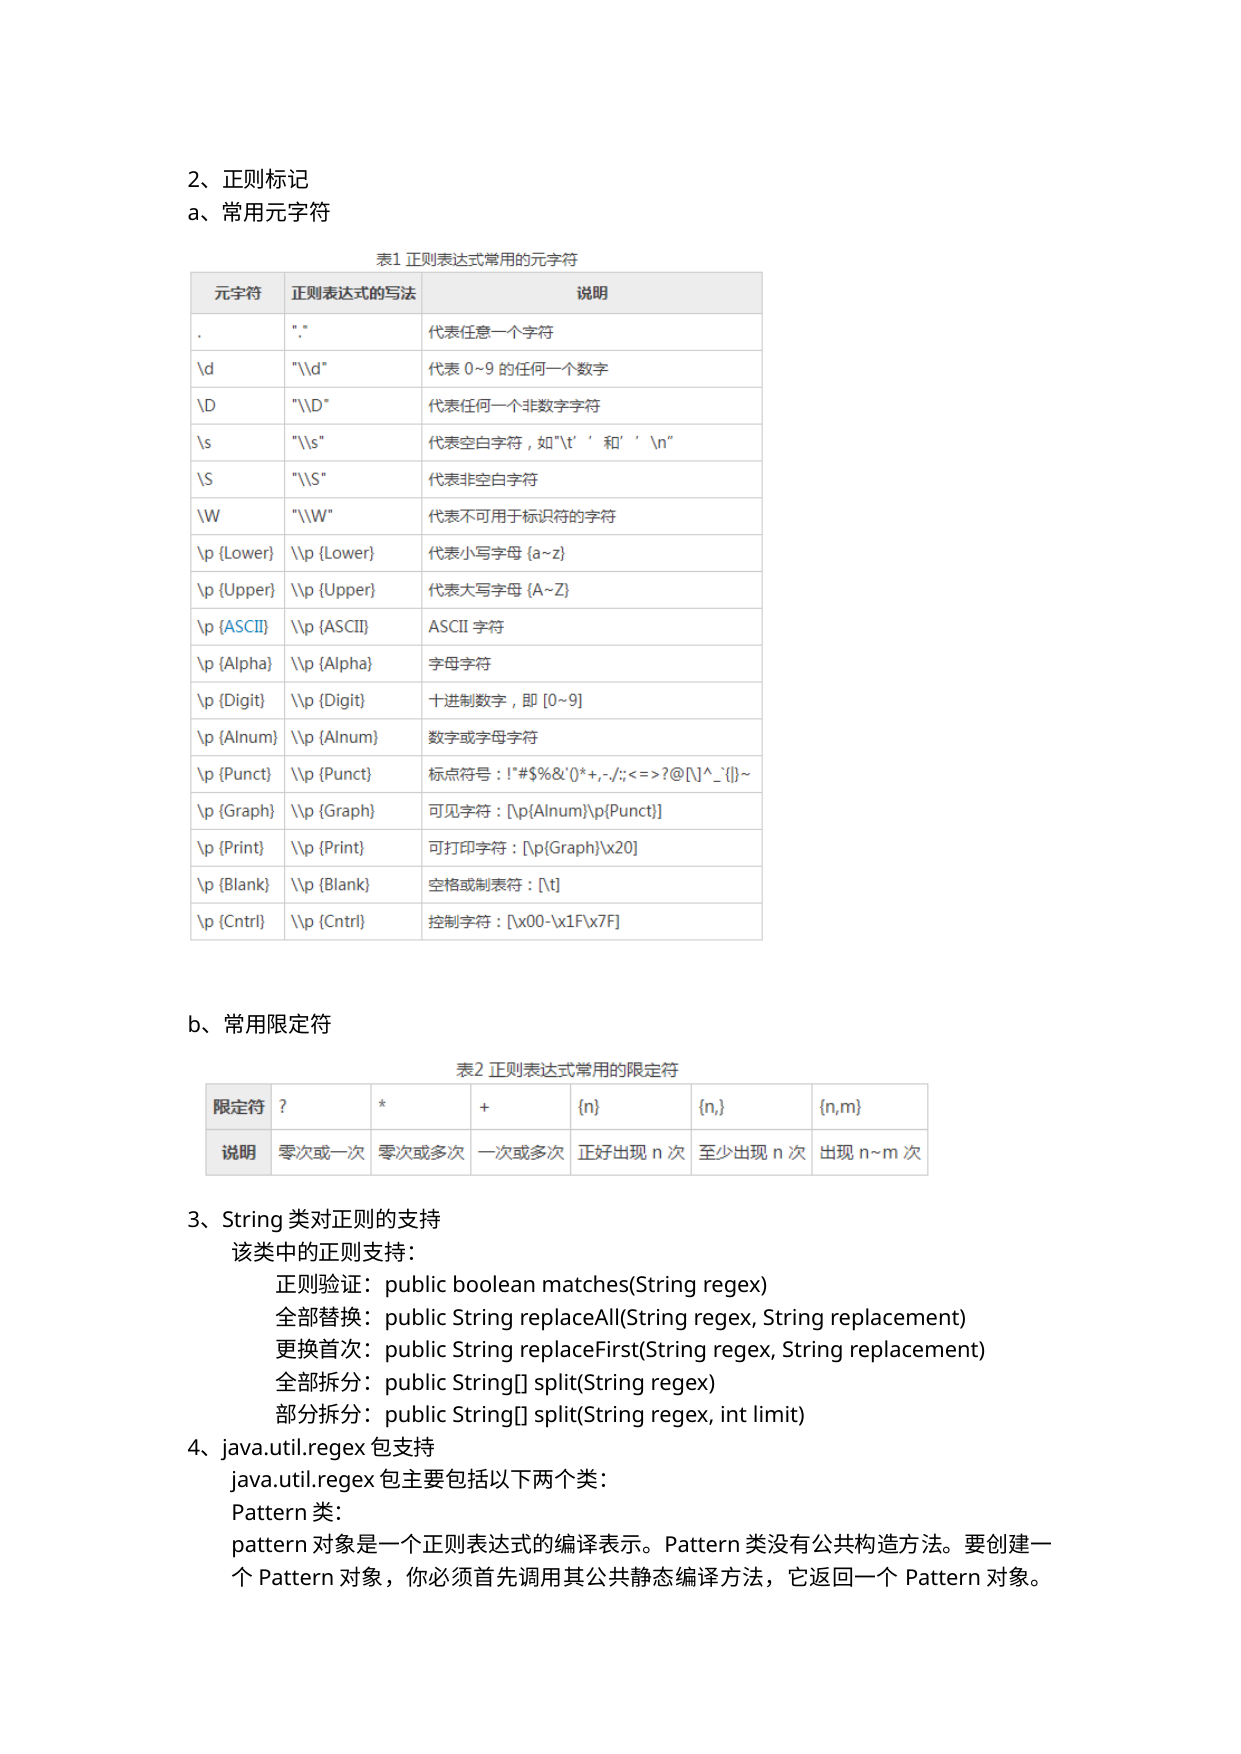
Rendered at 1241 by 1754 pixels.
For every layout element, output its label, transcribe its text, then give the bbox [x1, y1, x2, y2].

text 全部替换：public String replaceAll(String regex, String replacement) [187, 1299, 1053, 1332]
text a、常用元字符 [187, 194, 1053, 227]
text 全部拆分：public String[] split(String regex) [187, 1364, 1053, 1397]
text 更换首次：public String replaceFirst(String regex, String replacement) [187, 1332, 1053, 1364]
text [231, 1527, 1053, 1592]
text 部分拆分：public String[] split(String regex, int limit) [187, 1397, 1053, 1429]
text 3、String类对正则的支持 [187, 1202, 1053, 1234]
text 正则验证：public boolean matches(String regex) [187, 1267, 1053, 1299]
text 该类中的正则支持： [187, 1234, 1053, 1267]
picture [187, 1039, 947, 1187]
picture [187, 227, 774, 945]
text b、常用限定符 [187, 1007, 1053, 1039]
text java.util.regex包主要包括以下两个类： [187, 1462, 1053, 1494]
text 2、正则标记 [187, 162, 1053, 194]
text Pattern类： [231, 1494, 1053, 1527]
text 4、java.util.regex包支持 [187, 1429, 1053, 1462]
